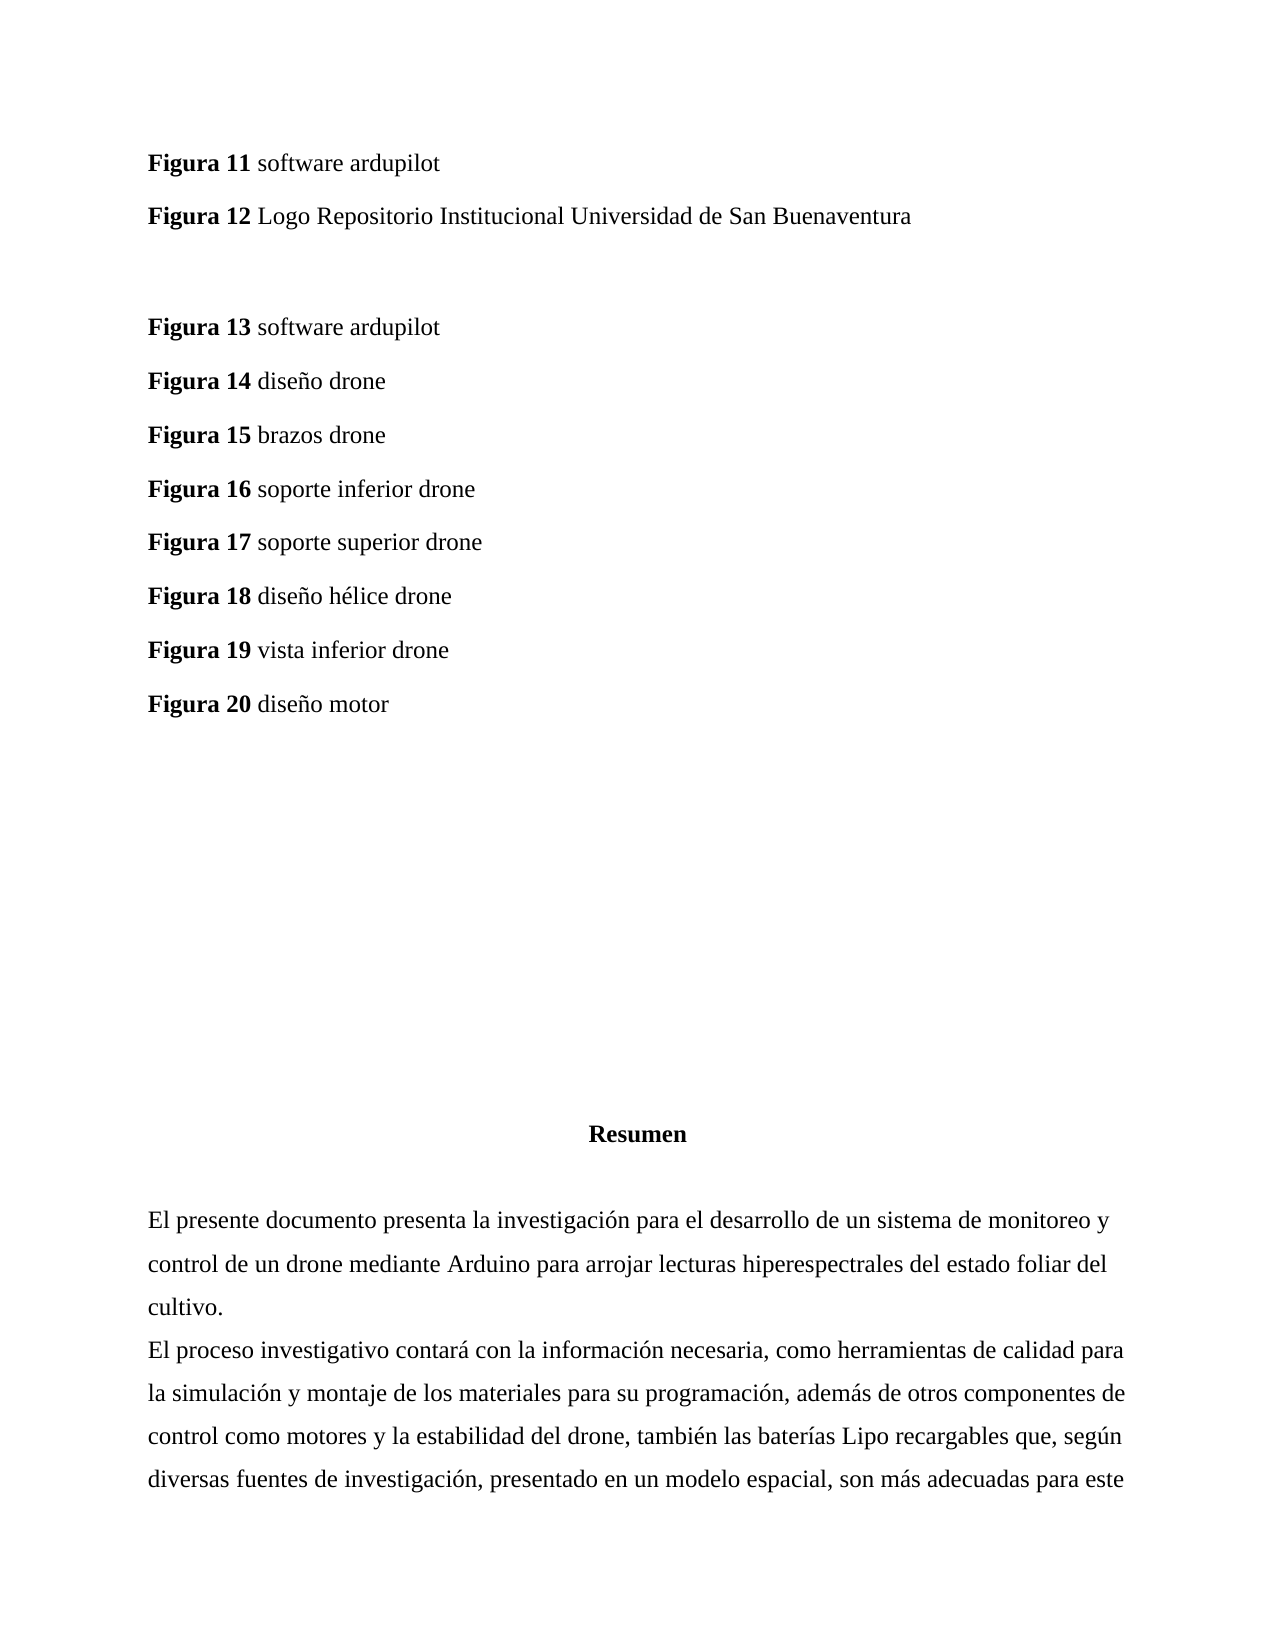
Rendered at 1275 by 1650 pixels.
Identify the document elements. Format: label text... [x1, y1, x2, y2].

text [148, 1335, 1127, 1493]
text El presente documento presenta la investigación para el desarrollo de un sistema de monitoreo y control de un drone mediante Arduino para arrojar lecturas hiperespectrales del estado foliar del cultivo. [148, 1206, 1127, 1321]
subtitle Resumen [148, 1119, 1127, 1148]
